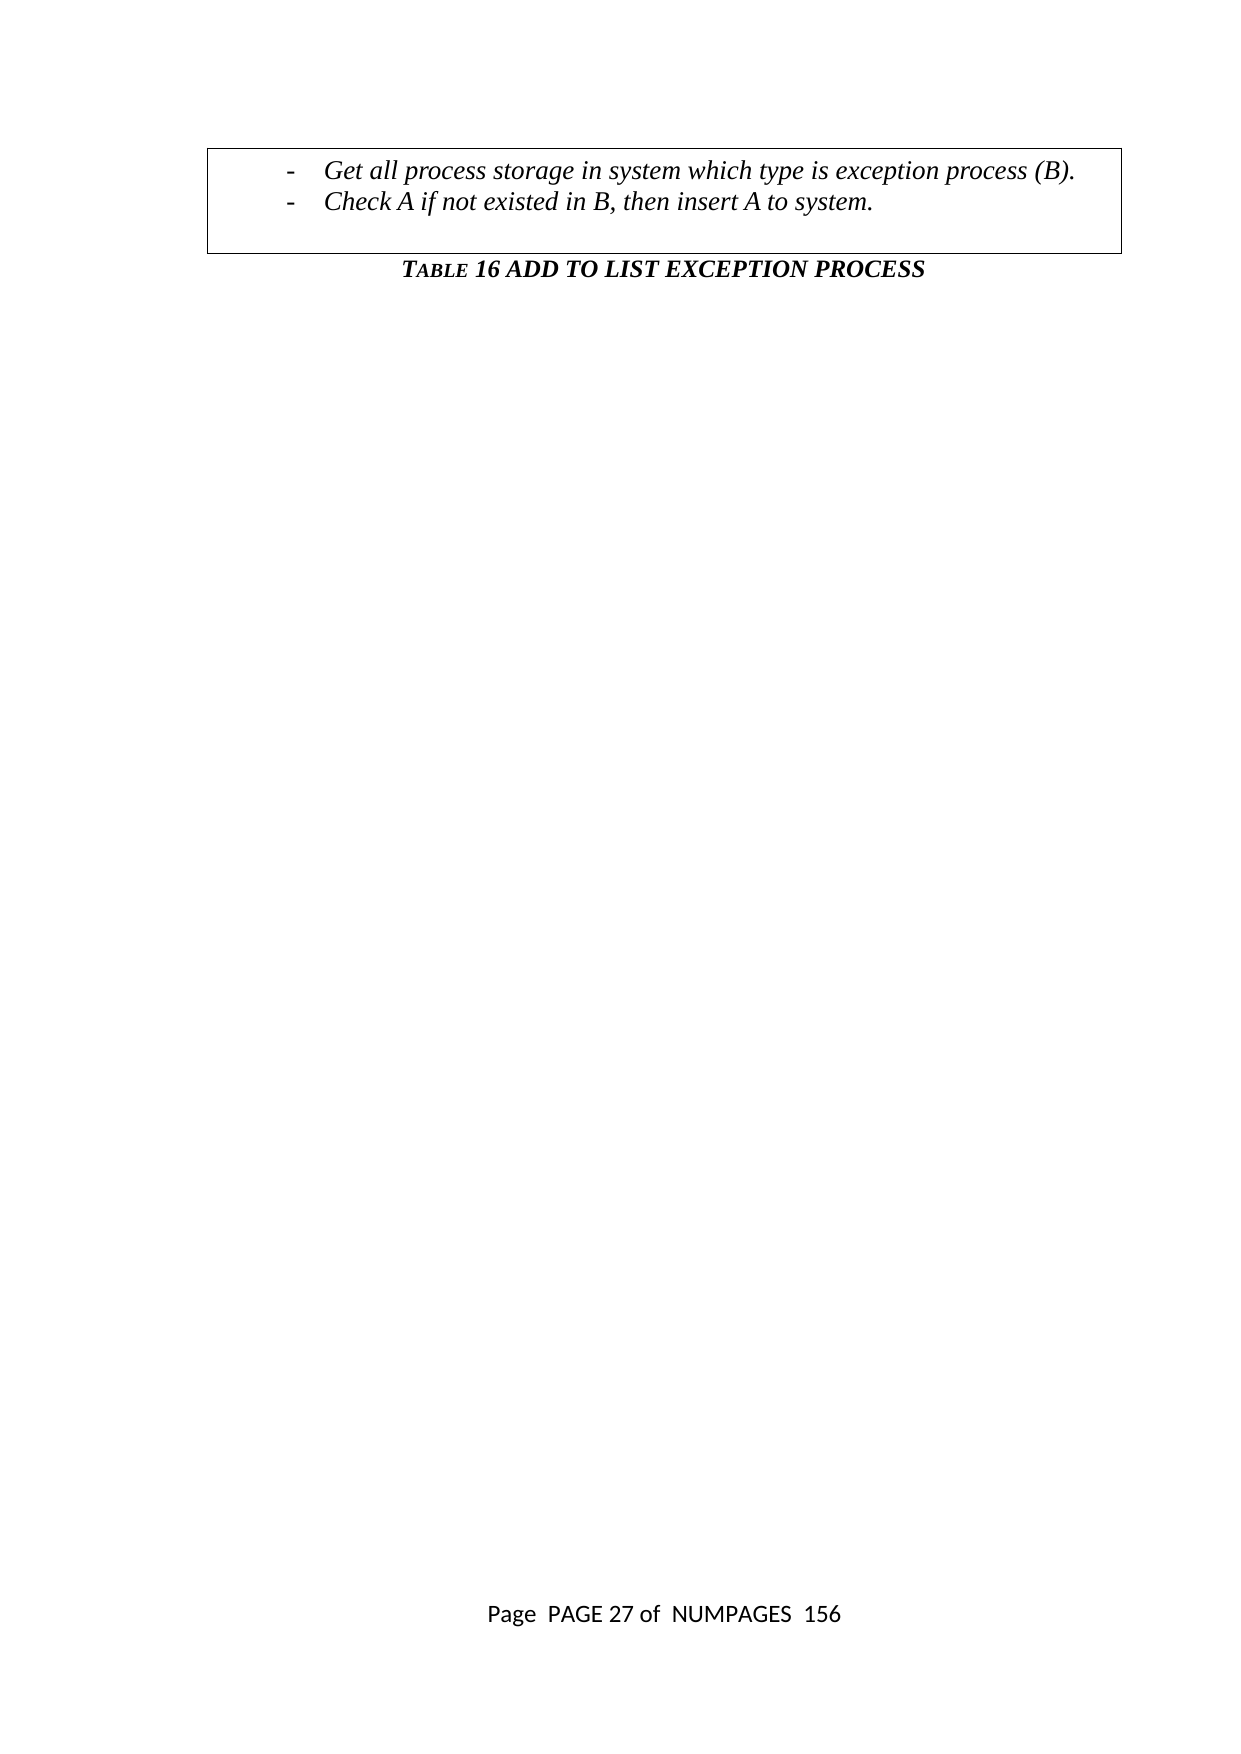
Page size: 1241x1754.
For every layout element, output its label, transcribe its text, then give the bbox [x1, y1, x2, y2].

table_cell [208, 149, 1121, 253]
text Table 16 ADD TO LIST EXCEPTION PROCESS [207, 254, 1122, 282]
